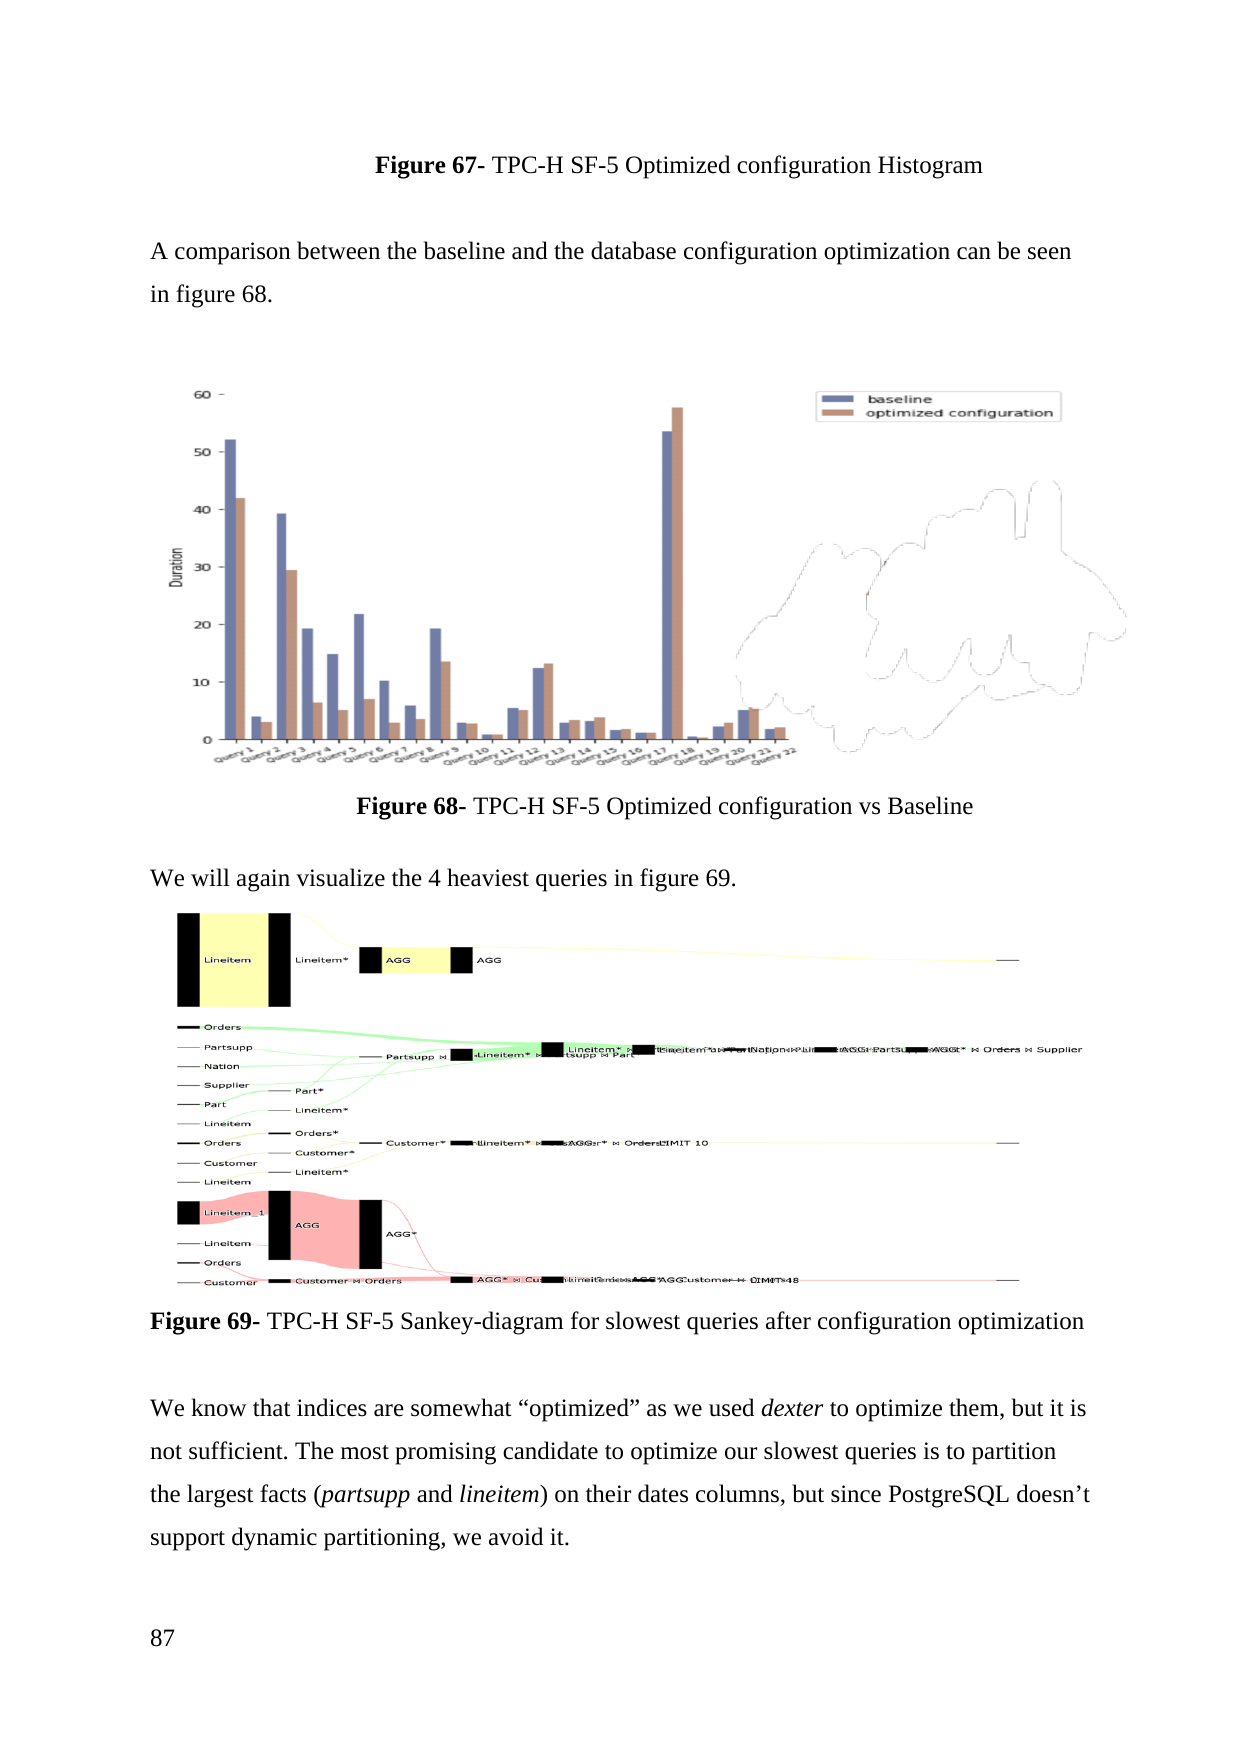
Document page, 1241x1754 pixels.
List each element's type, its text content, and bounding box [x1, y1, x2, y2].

text Figure 69- TPC-H SF-5 Sankey-diagram for slowest queries after configuration optimization [150, 1306, 1090, 1335]
picture [150, 906, 1090, 1292]
text We know that indices are somewhat “optimized” as we used dexter to optimize them, but it is not sufficient. The most promising candidate to optimize our slowest queries is to partition the largest facts (partsupp and lineitem) on their dates columns, but since PostgreSQL doesn’t support dynamic partitioning, we avoid it. [150, 1393, 1090, 1551]
text A comparison between the baseline and the database configuration optimization can be seen in figure 68. [150, 236, 1090, 308]
text We will again visualize the 4 heaviest queries in figure 69. [150, 863, 1090, 892]
text Figure 67- TPC-H SF-5 Optimized configuration Histogram [150, 150, 1090, 222]
picture [150, 380, 1128, 791]
text Figure 68- TPC-H SF-5 Optimized configuration vs Baseline [150, 791, 1090, 820]
